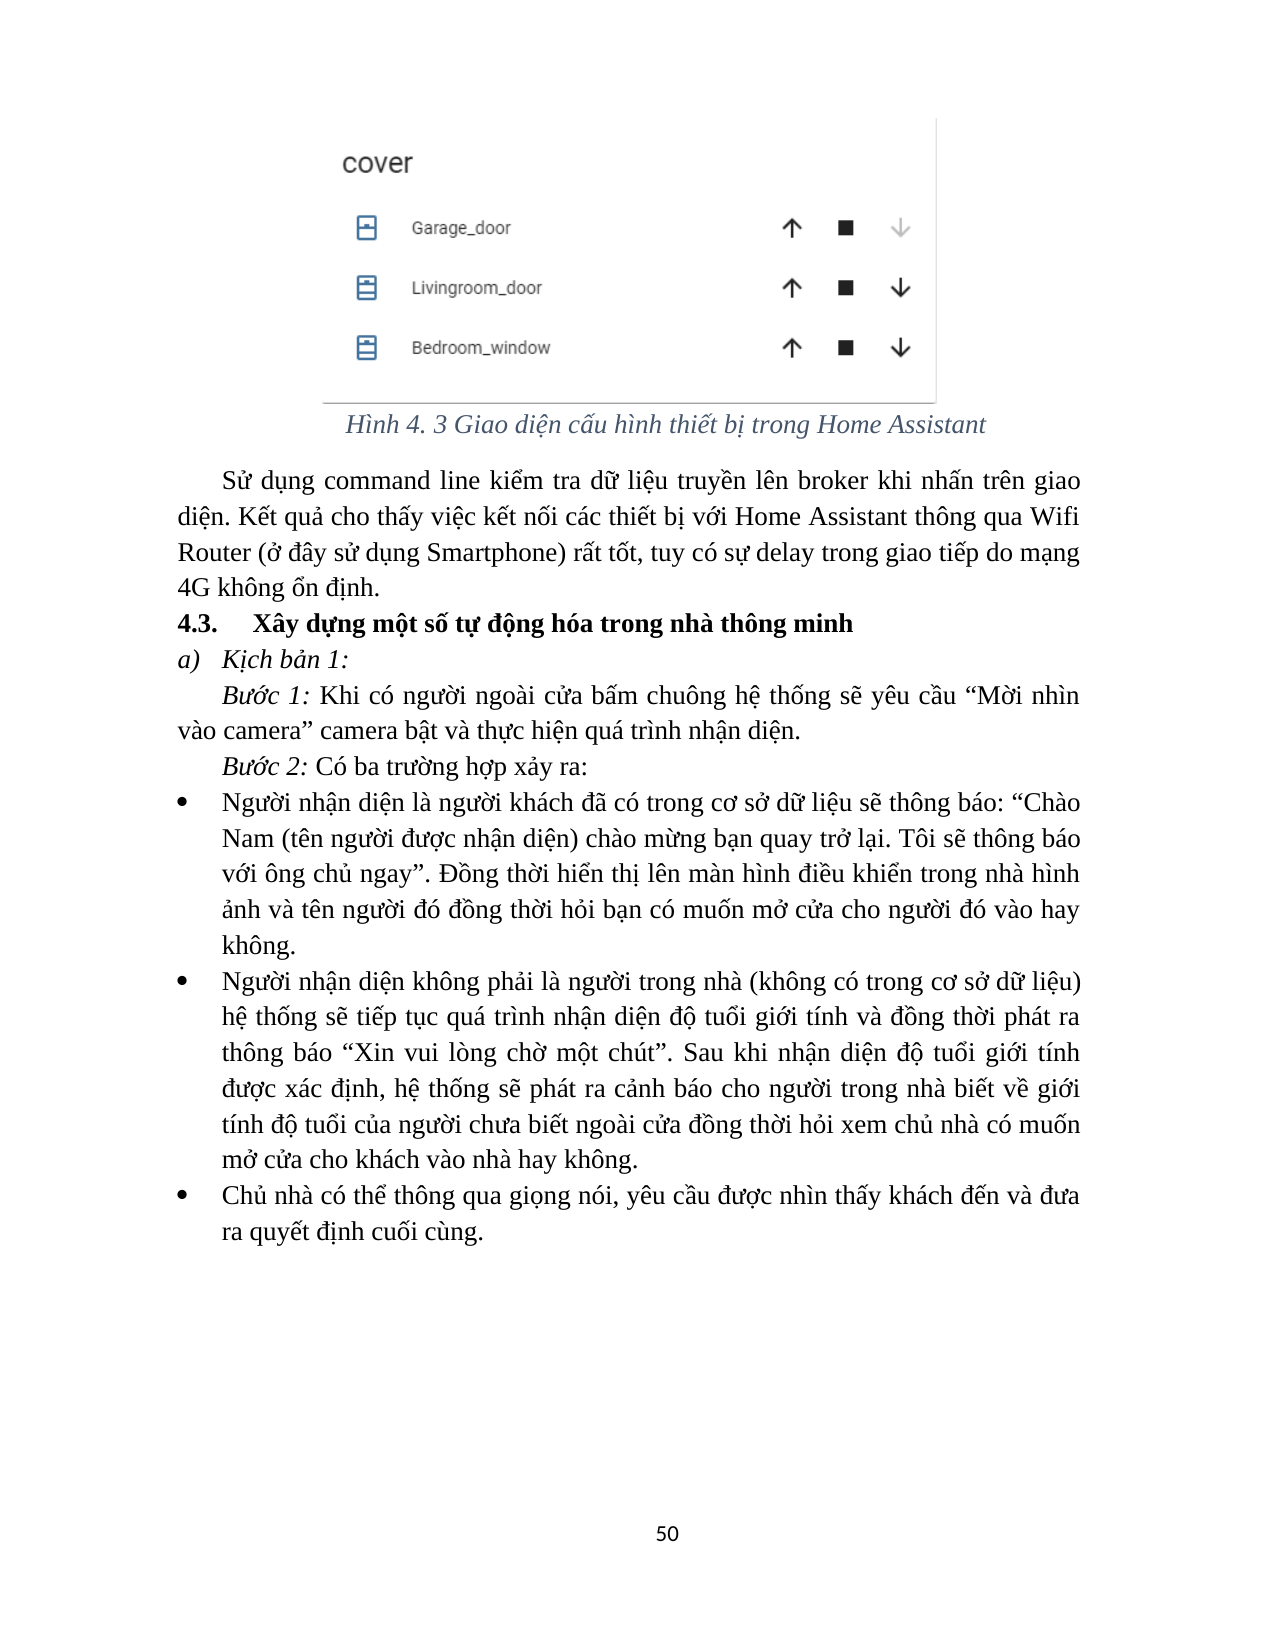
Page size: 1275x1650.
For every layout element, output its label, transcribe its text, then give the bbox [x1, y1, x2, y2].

text Bước 1: Khi có người ngoài cửa bấm chuông hệ thống sẽ yêu cầu “Mời nhìn vào camera” camera bật và thực hiện quá trình nhận diện. [177, 679, 1082, 746]
text Bước 2: Có ba trường hợp xảy ra: [177, 750, 1082, 781]
list Kịch bản 1: [177, 643, 1082, 674]
text Sử dụng command line kiểm tra dữ liệu truyền lên broker khi nhấn trên giao diện. Kết quả cho thấy việc kết nối các thiết bị với Home Assistant thông qua Wifi Router (ở đây sử dụng Smartphone) rất tốt, tuy có sự delay trong giao tiếp do mạng 4G không ổn định. [177, 464, 1082, 603]
list Chủ nhà có thể thông qua giọng nói, yêu cầu được nhìn thấy khách đến và đưa ra quyết định cuối cùng. [177, 1179, 1082, 1246]
list Người nhận diện là người khách đã có trong cơ sở dữ liệu sẽ thông báo: “Chào Nam (tên người được nhận diện) chào mừng bạn quay trở lại. Tôi sẽ thông báo với ông chủ ngay”. Đồng thời hiển thị lên màn hình điều khiển trong nhà hình ảnh và tên người đó đồng thời hỏi bạn có muốn mở cửa cho người đó vào hay không. [177, 786, 1082, 960]
list Người nhận diện không phải là người trong nhà (không có trong cơ sở dữ liệu) hệ thống sẽ tiếp tục quá trình nhận diện độ tuổi giới tính và đồng thời phát ra thông báo “Xin vui lòng chờ một chút”. Sau khi nhận diện độ tuổi giới tính được xác định, hệ thống sẽ phát ra cảnh báo cho người trong nhà biết về giới tính độ tuổi của người chưa biết ngoài cửa đồng thời hỏi xem chủ nhà có muốn mở cửa cho khách vào nhà hay không. [177, 965, 1082, 1174]
text Hình 4. 3 Giao diện cấu hình thiết bị trong Home Assistant [177, 408, 1157, 439]
picture [322, 118, 937, 404]
list Xây dựng một số tự động hóa trong nhà thông minh [177, 607, 1157, 638]
